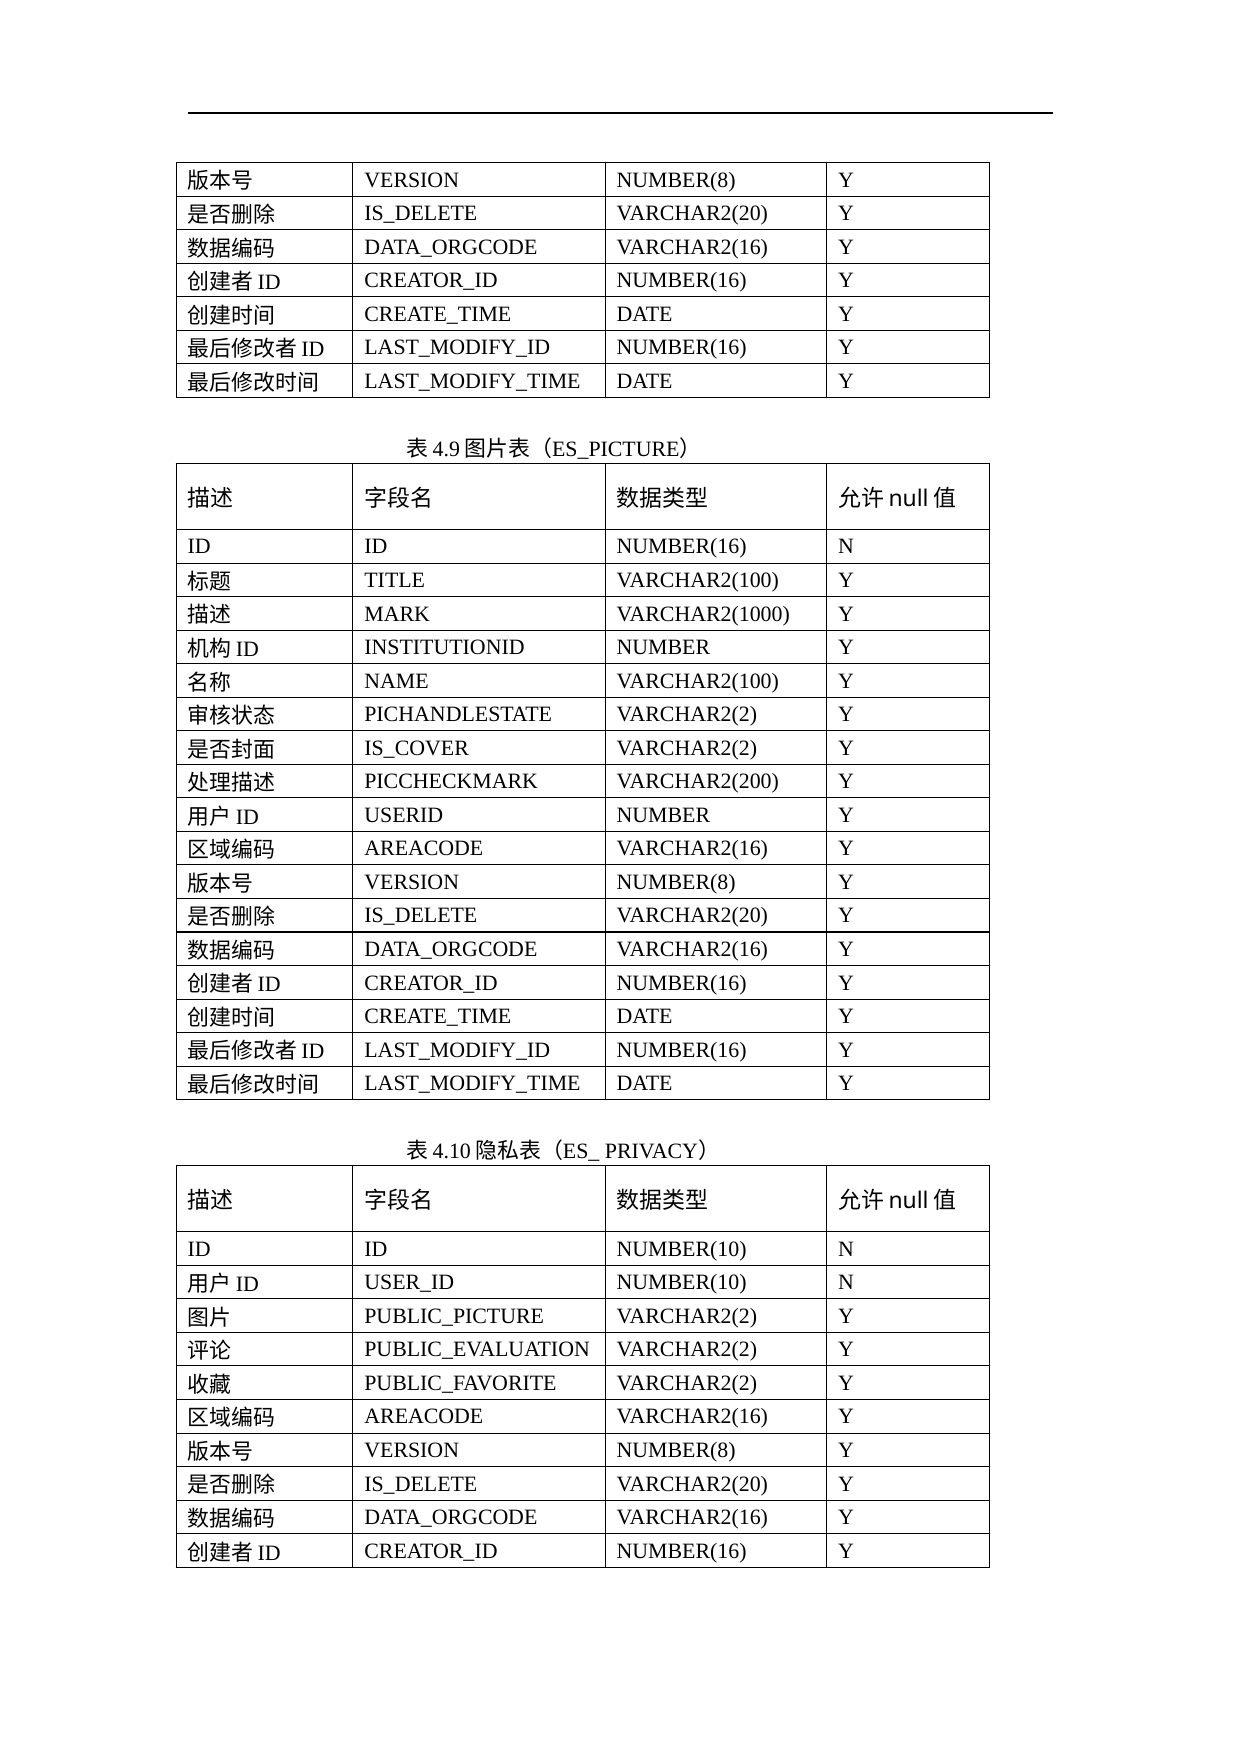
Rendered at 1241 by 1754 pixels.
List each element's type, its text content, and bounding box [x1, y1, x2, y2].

table_cell Y [827, 664, 989, 697]
table_cell VARCHAR2(16) [606, 832, 826, 864]
table_cell 处理描述 [177, 765, 352, 797]
table_cell NUMBER(8) [606, 163, 826, 196]
table_cell 是否封面 [177, 731, 352, 764]
table_cell 最后修改者ID [177, 1033, 352, 1066]
text 表4.9图片表（ES_PICTURE） [362, 430, 1053, 463]
table_cell VERSION [353, 1434, 605, 1466]
text 表4.10隐私表（ES_ PRIVACY） [362, 1133, 1053, 1165]
table_cell MARK [353, 597, 605, 629]
table_cell 描述 [177, 597, 352, 629]
table_cell 创建时间 [177, 1000, 352, 1032]
table_cell DATE [606, 1067, 826, 1099]
table_header 数据类型 [606, 464, 826, 529]
table_cell NUMBER(16) [606, 1534, 826, 1567]
table_header 允许null值 [827, 1166, 989, 1231]
table_cell NUMBER(16) [606, 331, 826, 363]
table_cell USER_ID [353, 1266, 605, 1298]
table_cell NAME [353, 664, 605, 697]
table_cell N [827, 1266, 989, 1298]
table_cell VARCHAR2(20) [606, 1467, 826, 1499]
table_cell Y [827, 297, 989, 330]
table_cell VARCHAR2(100) [606, 664, 826, 697]
table_cell 区域编码 [177, 832, 352, 864]
table_cell IS_COVER [353, 731, 605, 764]
table_cell 最后修改时间 [177, 364, 352, 397]
table_cell 创建者ID [177, 1534, 352, 1567]
table_cell VARCHAR2(2) [606, 1299, 826, 1332]
table_cell VARCHAR2(16) [606, 230, 826, 263]
table_cell IS_DELETE [353, 197, 605, 229]
table_cell DATE [606, 297, 826, 330]
table_cell VARCHAR2(100) [606, 564, 826, 596]
table_cell Y [827, 1333, 989, 1365]
table_cell Y [827, 1366, 989, 1399]
table_cell LAST_MODIFY_TIME [353, 364, 605, 397]
table_cell IS_DELETE [353, 899, 605, 931]
table_cell VARCHAR2(2) [606, 1366, 826, 1399]
table_cell Y [827, 197, 989, 229]
table_cell 评论 [177, 1333, 352, 1365]
table_header 描述 [177, 464, 352, 529]
table_cell Y [827, 966, 989, 998]
table_cell Y [827, 1000, 989, 1032]
table_cell VARCHAR2(16) [606, 1501, 826, 1533]
table_cell CREATOR_ID [353, 264, 605, 296]
table_cell PICCHECKMARK [353, 765, 605, 797]
table_cell 创建者ID [177, 966, 352, 998]
table_cell LAST_MODIFY_ID [353, 331, 605, 363]
table_cell 图片 [177, 1299, 352, 1332]
table_cell Y [827, 364, 989, 397]
table_cell Y [827, 731, 989, 764]
table_cell 创建时间 [177, 297, 352, 330]
table_cell 是否删除 [177, 197, 352, 229]
table_cell 版本号 [177, 865, 352, 898]
table_cell NUMBER(8) [606, 1434, 826, 1466]
table_cell VARCHAR2(2) [606, 698, 826, 730]
table_cell AREACODE [353, 832, 605, 864]
table_cell NUMBER(8) [606, 865, 826, 898]
table_cell IS_DELETE [353, 1467, 605, 1499]
table_cell ID [177, 1232, 352, 1265]
table_cell VARCHAR2(20) [606, 197, 826, 229]
table_cell Y [827, 1299, 989, 1332]
table_cell INSTITUTIONID [353, 631, 605, 663]
table_cell Y [827, 1067, 989, 1099]
table_cell DATE [606, 364, 826, 397]
table_cell PUBLIC_FAVORITE [353, 1366, 605, 1399]
table_cell VARCHAR2(2) [606, 731, 826, 764]
table_cell Y [827, 631, 989, 663]
table_cell CREATOR_ID [353, 966, 605, 998]
table_cell 标题 [177, 564, 352, 596]
table_header 字段名 [353, 1166, 605, 1231]
table_cell NUMBER(16) [606, 1033, 826, 1066]
table_cell Y [827, 899, 989, 931]
table_cell 数据编码 [177, 1501, 352, 1533]
table_cell PICHANDLESTATE [353, 698, 605, 730]
table_cell TITLE [353, 564, 605, 596]
table_cell NUMBER [606, 798, 826, 831]
table_cell 区域编码 [177, 1400, 352, 1432]
table_cell PUBLIC_PICTURE [353, 1299, 605, 1332]
table_cell CREATOR_ID [353, 1534, 605, 1567]
table_cell Y [827, 230, 989, 263]
table_cell Y [827, 597, 989, 629]
table_cell 版本号 [177, 163, 352, 196]
table_cell DATA_ORGCODE [353, 230, 605, 263]
table_cell VARCHAR2(16) [606, 933, 826, 965]
table_cell ID [177, 530, 352, 562]
table_cell ID [353, 1232, 605, 1265]
table_cell Y [827, 865, 989, 898]
table_cell VARCHAR2(2) [606, 1333, 826, 1365]
table_cell NUMBER(16) [606, 264, 826, 296]
table_cell Y [827, 1501, 989, 1533]
table_header 字段名 [353, 464, 605, 529]
table_header 数据类型 [606, 1166, 826, 1231]
table_cell Y [827, 163, 989, 196]
table_cell Y [827, 1467, 989, 1499]
table_cell NUMBER(16) [606, 966, 826, 998]
table_cell CREATE_TIME [353, 297, 605, 330]
table_cell 用户ID [177, 798, 352, 831]
table_cell NUMBER(10) [606, 1266, 826, 1298]
table_cell 用户ID [177, 1266, 352, 1298]
table_cell 数据编码 [177, 230, 352, 263]
table_cell Y [827, 765, 989, 797]
table_cell Y [827, 1534, 989, 1567]
table_cell Y [827, 1400, 989, 1432]
table_cell N [827, 1232, 989, 1265]
table_cell Y [827, 798, 989, 831]
table_cell 是否删除 [177, 899, 352, 931]
table_cell Y [827, 1033, 989, 1066]
table_cell DATE [606, 1000, 826, 1032]
table_cell N [827, 530, 989, 562]
table_header 允许null值 [827, 464, 989, 529]
table_cell VARCHAR2(20) [606, 899, 826, 931]
table_cell 名称 [177, 664, 352, 697]
table_cell LAST_MODIFY_ID [353, 1033, 605, 1066]
table_cell VARCHAR2(1000) [606, 597, 826, 629]
table_cell USERID [353, 798, 605, 831]
table_cell NUMBER [606, 631, 826, 663]
table_cell VERSION [353, 865, 605, 898]
table_cell PUBLIC_EVALUATION [353, 1333, 605, 1365]
table_cell ID [353, 530, 605, 562]
table_cell AREACODE [353, 1400, 605, 1432]
table_cell Y [827, 1434, 989, 1466]
table_cell 最后修改者ID [177, 331, 352, 363]
table_header 描述 [177, 1166, 352, 1231]
table_cell DATA_ORGCODE [353, 1501, 605, 1533]
table_cell 机构ID [177, 631, 352, 663]
table_cell 最后修改时间 [177, 1067, 352, 1099]
table_cell 版本号 [177, 1434, 352, 1466]
table_cell 数据编码 [177, 933, 352, 965]
table_cell 创建者ID [177, 264, 352, 296]
table_cell VERSION [353, 163, 605, 196]
table_cell 审核状态 [177, 698, 352, 730]
table_cell VARCHAR2(16) [606, 1400, 826, 1432]
table_cell Y [827, 264, 989, 296]
table_cell Y [827, 832, 989, 864]
table_cell Y [827, 933, 989, 965]
table_cell 是否删除 [177, 1467, 352, 1499]
table_cell Y [827, 331, 989, 363]
table_cell DATA_ORGCODE [353, 933, 605, 965]
table_cell NUMBER(16) [606, 530, 826, 562]
table_cell VARCHAR2(200) [606, 765, 826, 797]
table_cell Y [827, 564, 989, 596]
table_cell Y [827, 698, 989, 730]
table_cell CREATE_TIME [353, 1000, 605, 1032]
table_cell 收藏 [177, 1366, 352, 1399]
table_cell NUMBER(10) [606, 1232, 826, 1265]
table_cell LAST_MODIFY_TIME [353, 1067, 605, 1099]
